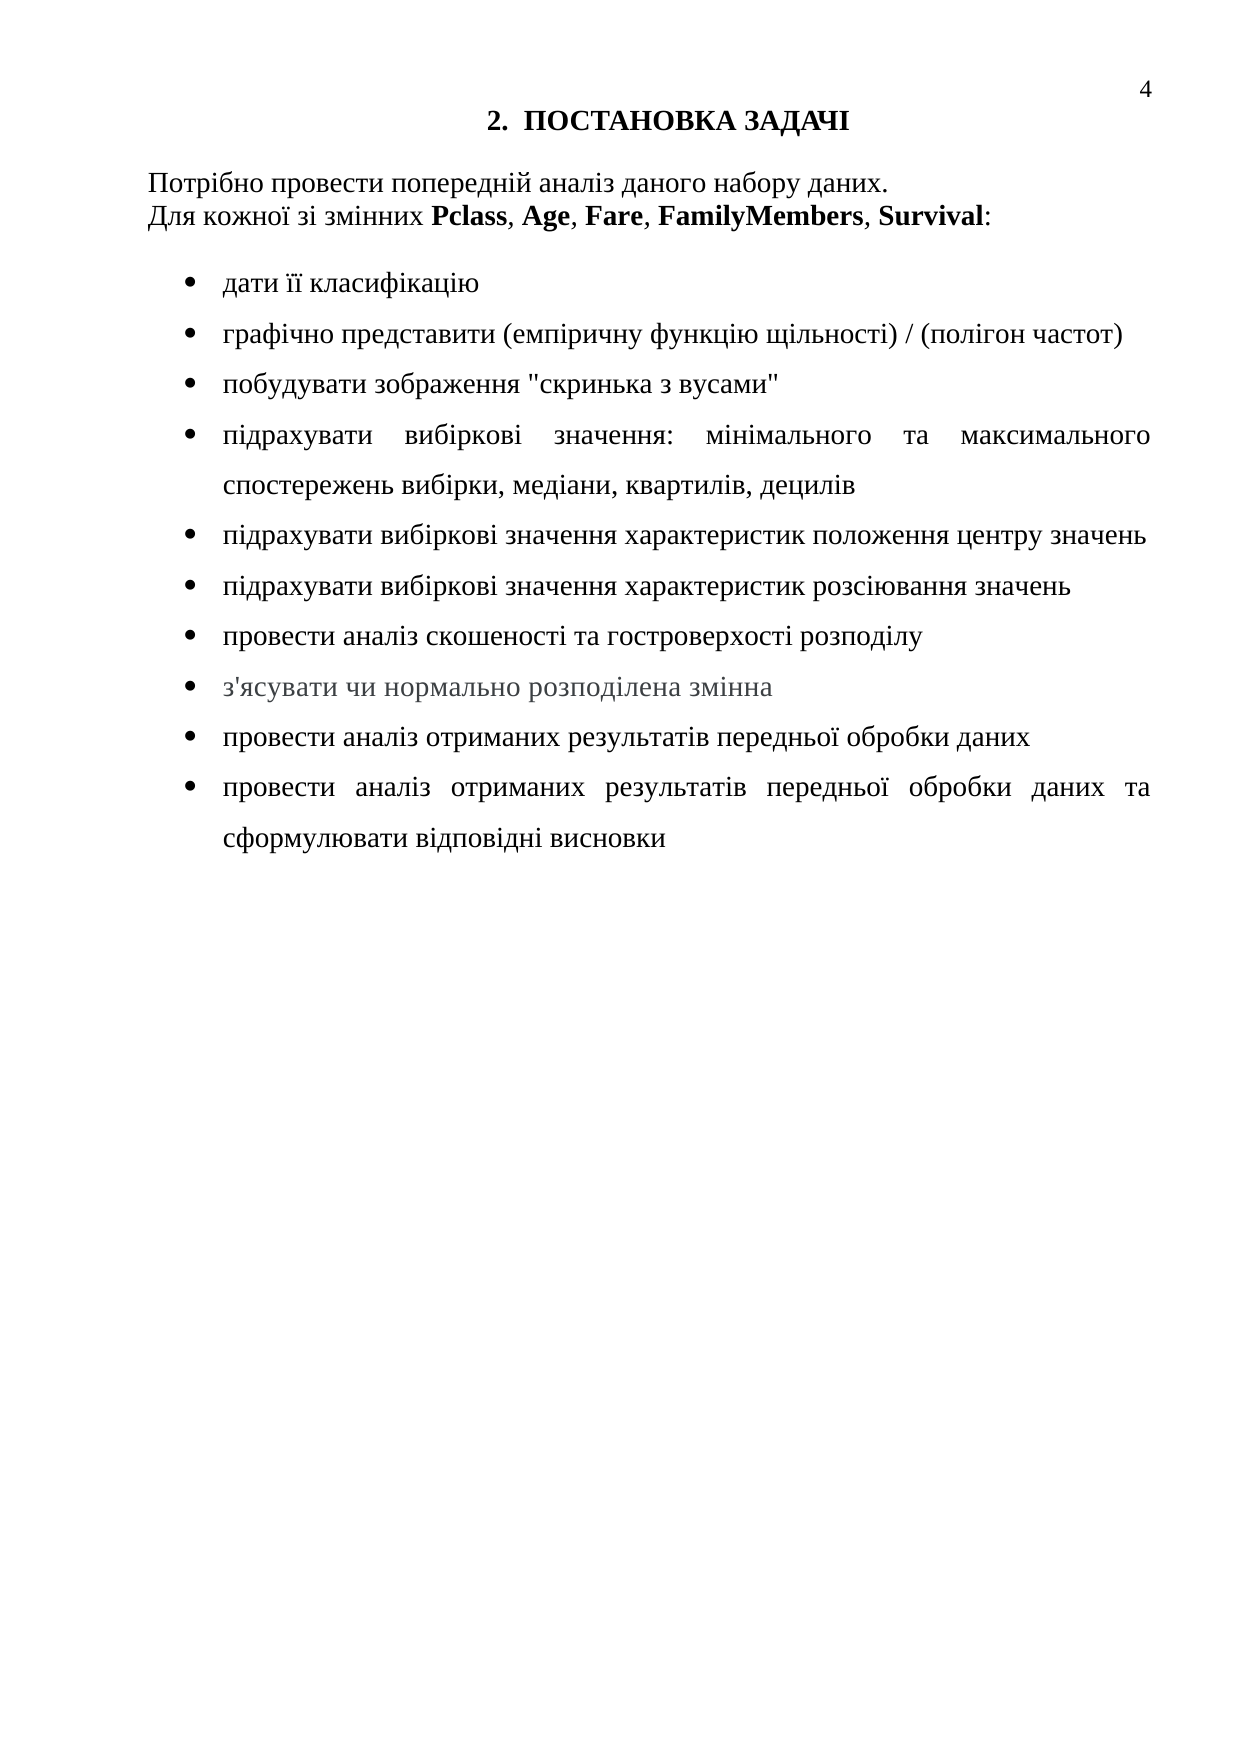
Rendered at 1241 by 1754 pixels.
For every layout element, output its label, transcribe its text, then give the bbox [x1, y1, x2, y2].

list побудувати зображення "скринька з вусами" [185, 366, 1152, 400]
subtitle Постановка задачі [185, 103, 1152, 136]
list графічно представити (емпіричну функцію щільності) / (полігон частот) [185, 316, 1152, 349]
list провести аналіз отриманих результатів передньої обробки даних [185, 719, 1152, 753]
list з'ясувати чи нормально розподілена змінна [185, 669, 1152, 702]
list підрахувати вибіркові значення: мінімального та максимального спостережень вибірки, медіани, квартилів, децилів [185, 417, 1152, 501]
list провести аналіз отриманих результатів передньої обробки даних та сформулювати відповідні висновки [185, 769, 1152, 853]
list дати її класифікацію [185, 266, 1152, 299]
list провести аналіз скошеності та гостроверхості розподілу [185, 618, 1152, 652]
list підрахувати вибіркові значення характеристик розсіювання значень [185, 568, 1152, 602]
text Для кожної зі змінних Pclass, Age, Fare, FamilyMembers, Survival: [148, 198, 1152, 232]
list підрахувати вибіркові значення характеристик положення центру значень [185, 517, 1152, 551]
text Потрібно провести попередній аналіз даного набору даних. [148, 165, 1152, 198]
